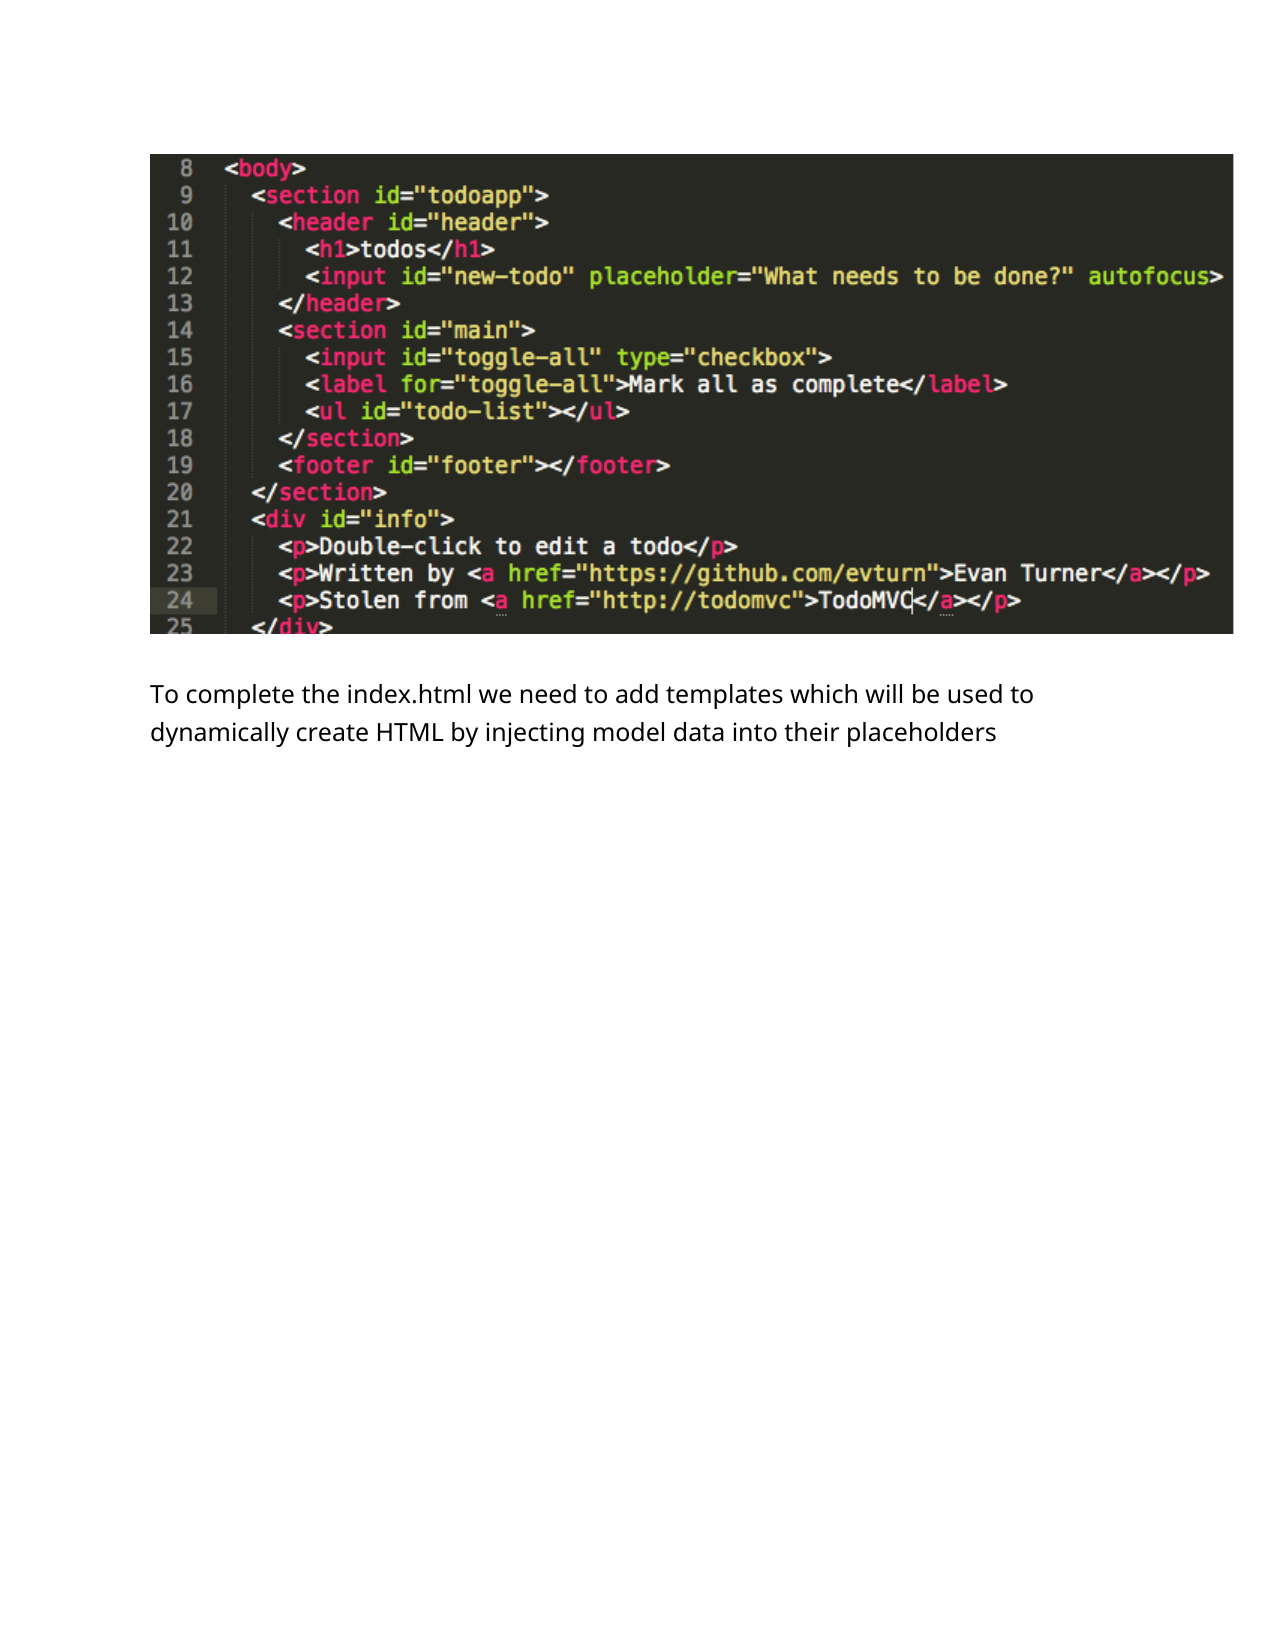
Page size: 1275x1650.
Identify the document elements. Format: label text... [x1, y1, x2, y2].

picture [150, 154, 1234, 634]
text To complete the index.html we need to add templates which will be used to dynamically create HTML by injecting model data into their placeholders [150, 675, 1125, 750]
